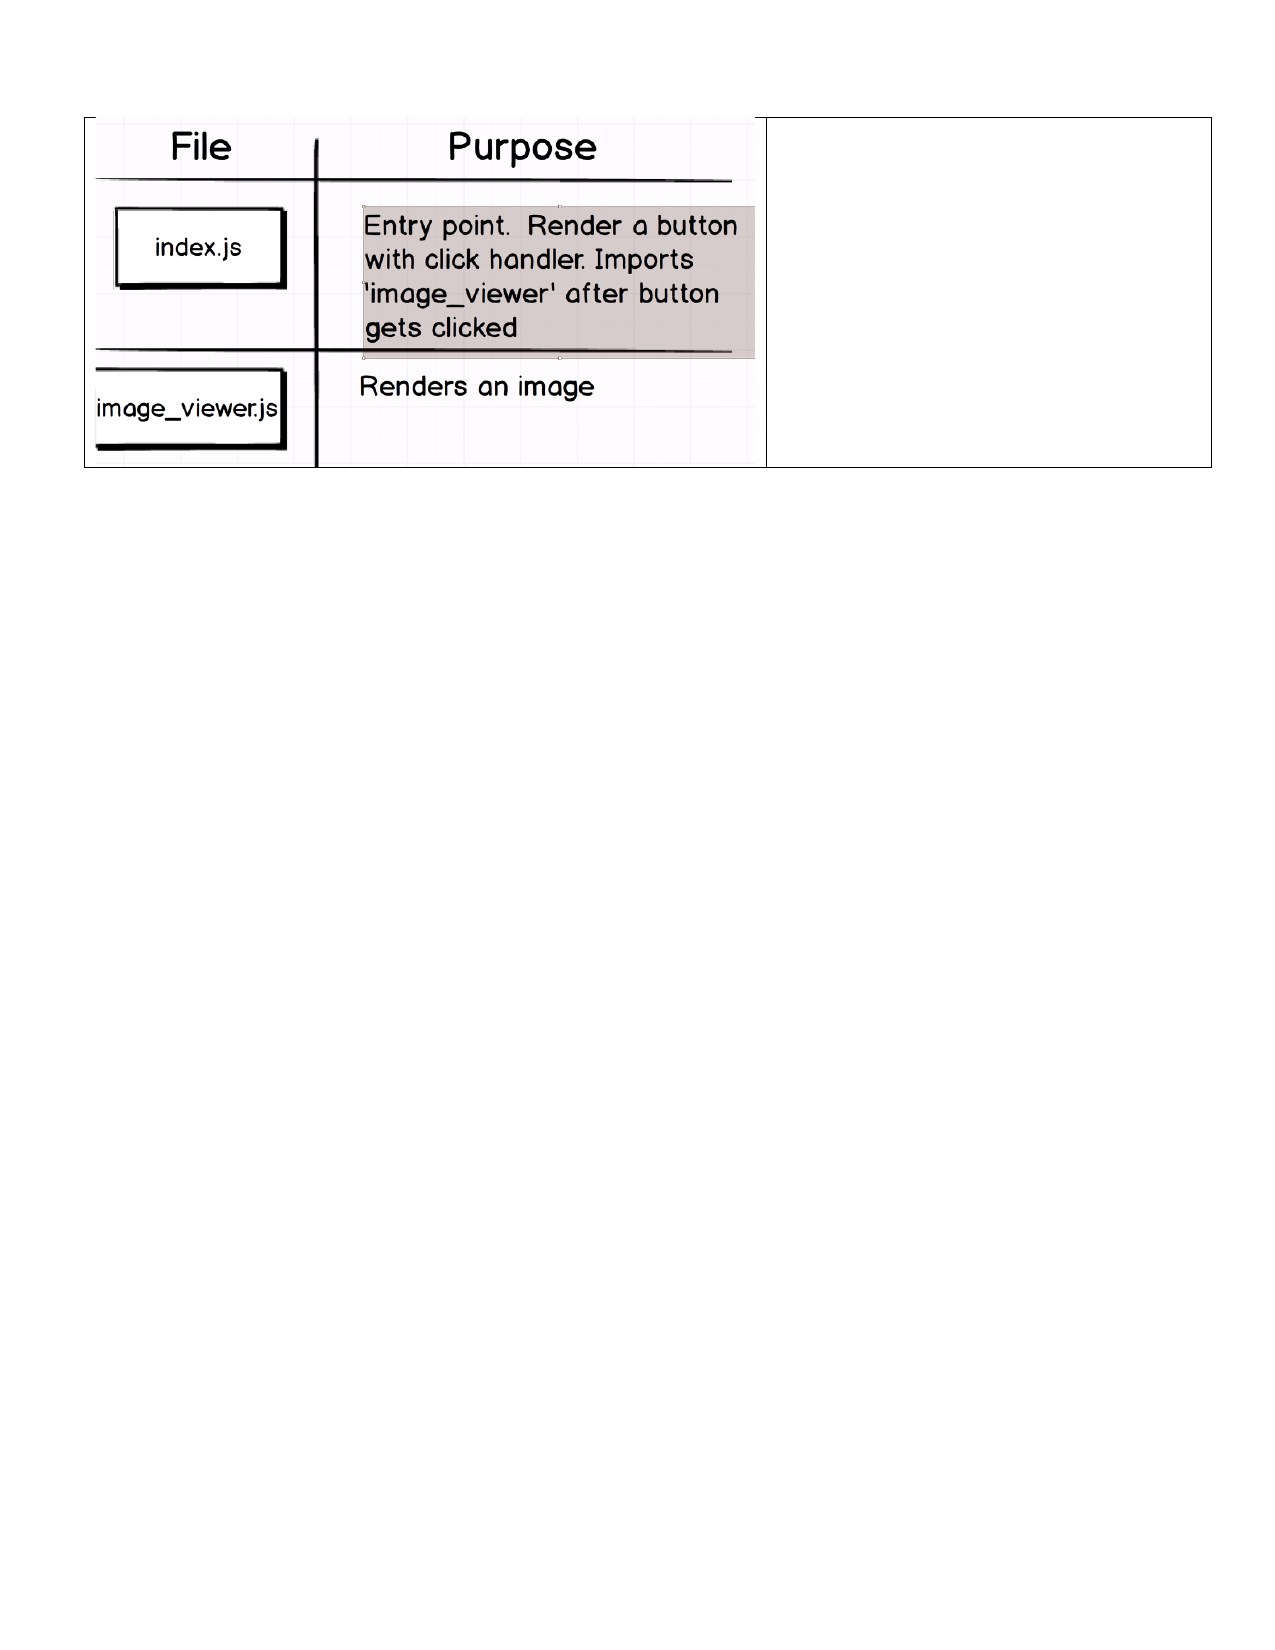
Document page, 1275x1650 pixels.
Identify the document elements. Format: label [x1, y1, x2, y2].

picture [95, 117, 755, 467]
table_header [767, 118, 1211, 467]
table_cell [85, 118, 95, 467]
table_cell [755, 118, 766, 467]
